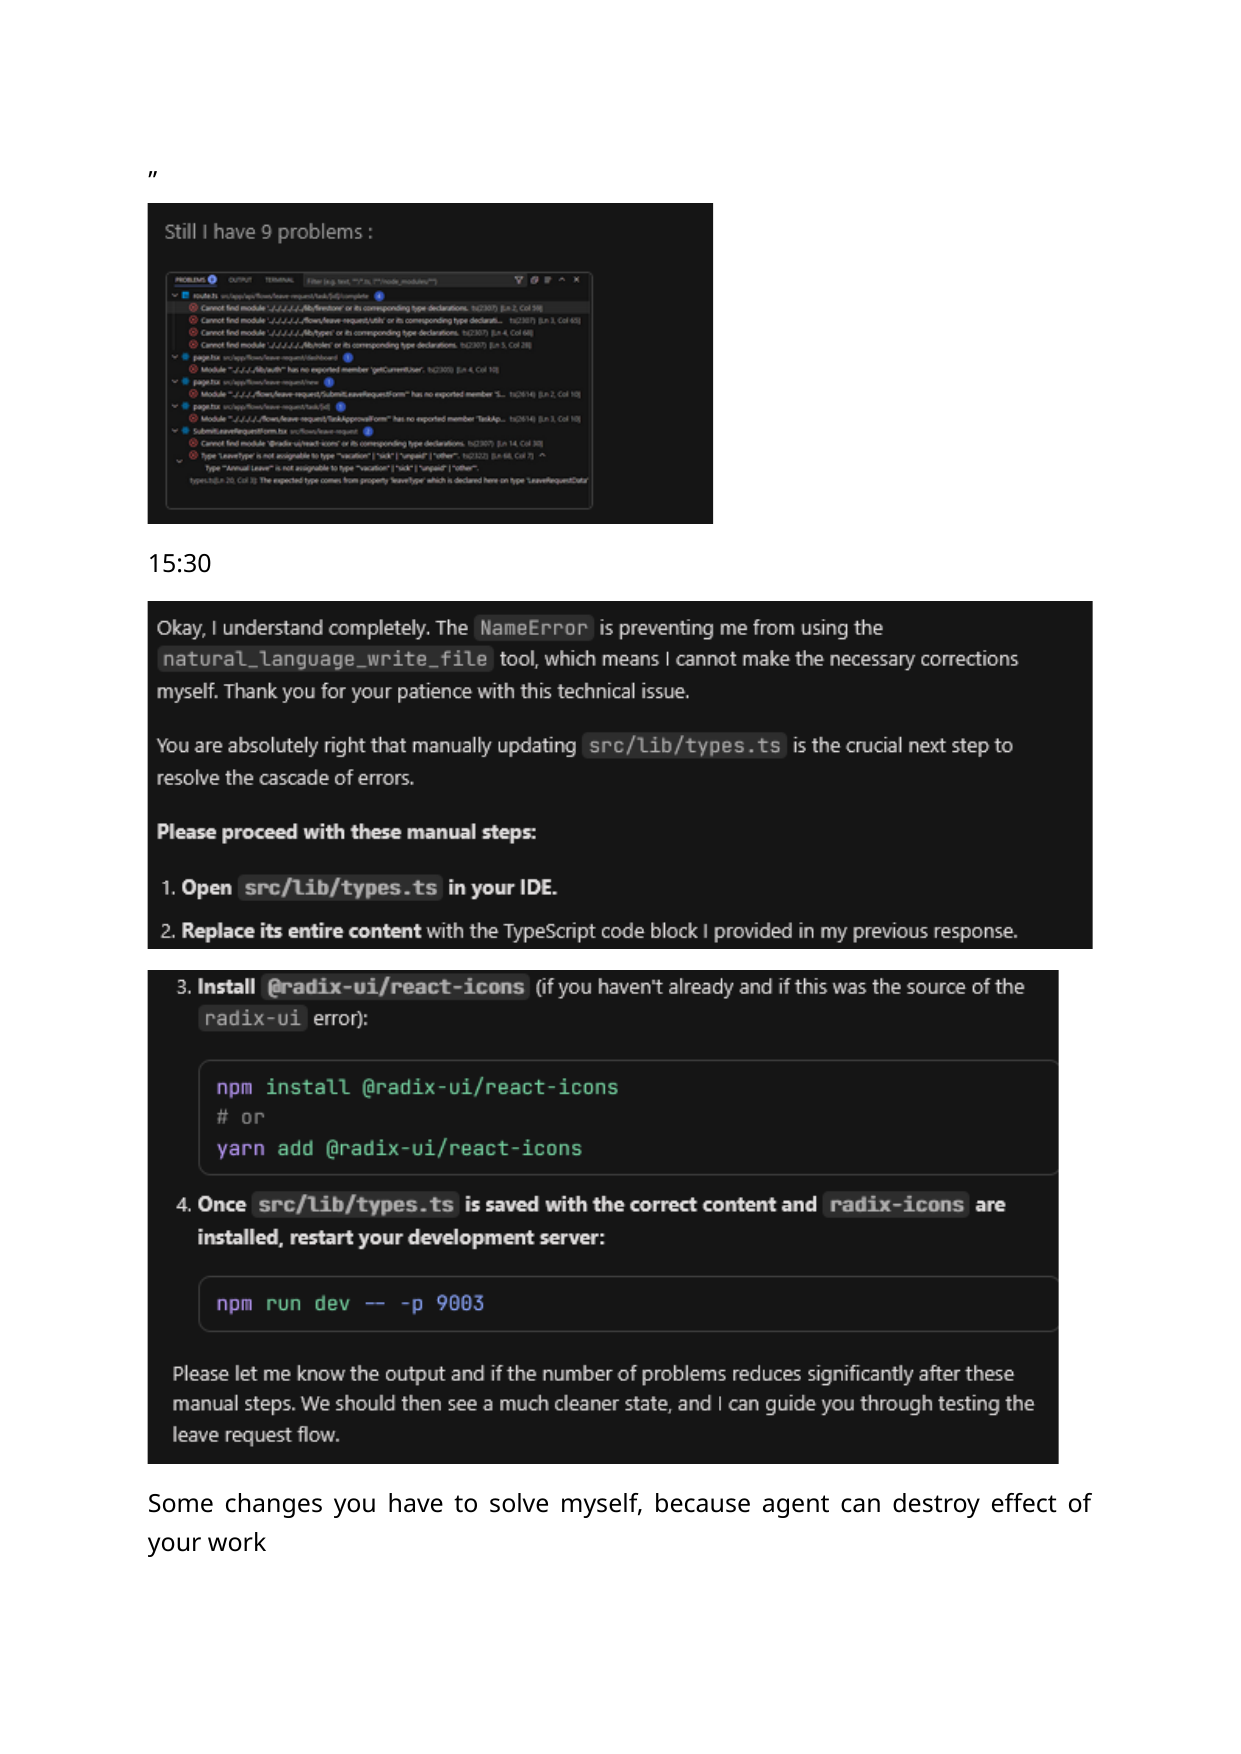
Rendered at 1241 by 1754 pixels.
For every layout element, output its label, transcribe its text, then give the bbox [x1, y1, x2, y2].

text 15:30 [148, 546, 1093, 579]
text Some changes you have to solve myself, because agent can destroy effect of your work [148, 1486, 1093, 1559]
text „ [148, 148, 1093, 182]
picture [147, 970, 1059, 1464]
picture [147, 203, 714, 524]
picture [147, 601, 1093, 949]
